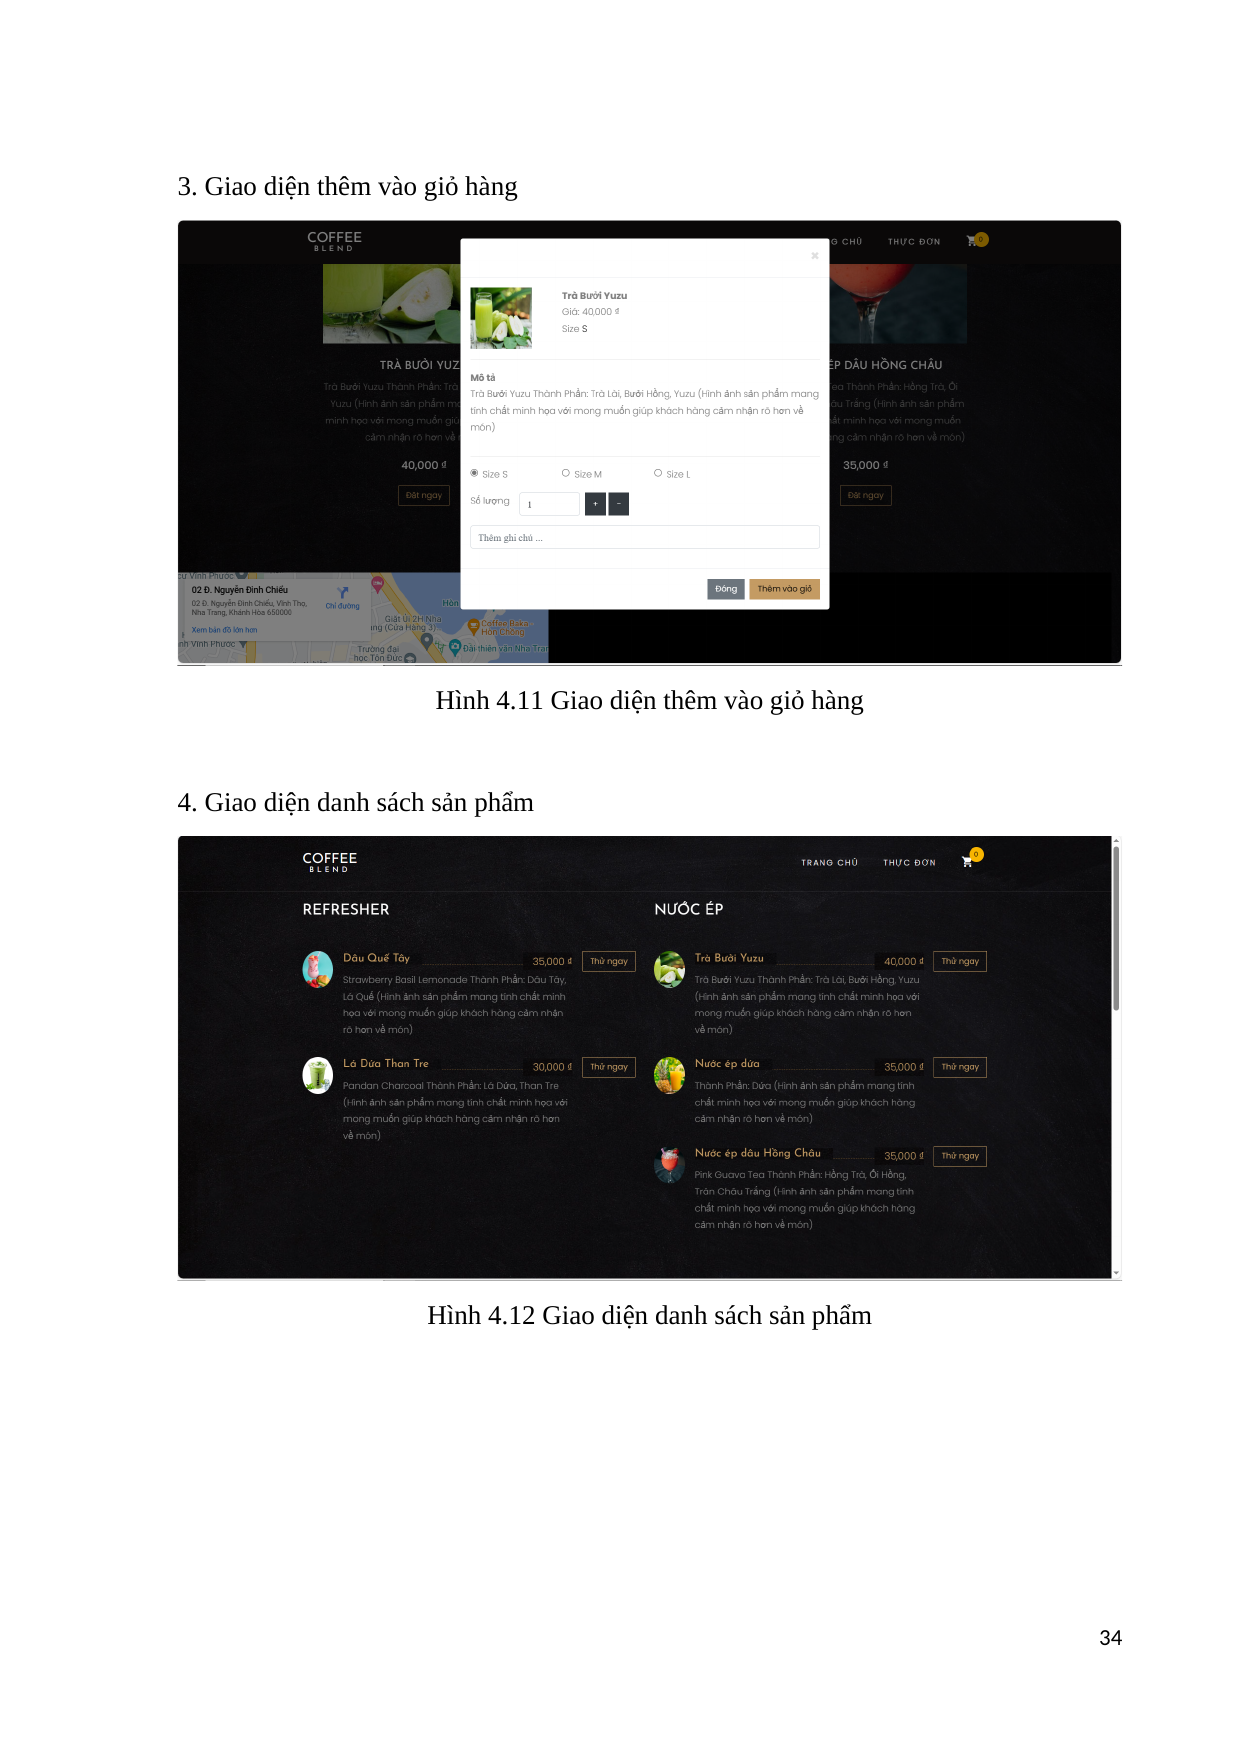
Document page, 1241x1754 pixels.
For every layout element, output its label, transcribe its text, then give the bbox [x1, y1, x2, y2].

picture [177, 220, 1123, 666]
text 3. Giao diện thêm vào giỏ hàng [177, 170, 1122, 201]
picture [177, 836, 1123, 1281]
text Hình 4.12 Giao diện danh sách sản phẩm [177, 1299, 1122, 1330]
text 4. Giao diện danh sách sản phẩm [177, 786, 1122, 818]
text Hình 4.11 Giao diện thêm vào giỏ hàng [177, 684, 1122, 715]
